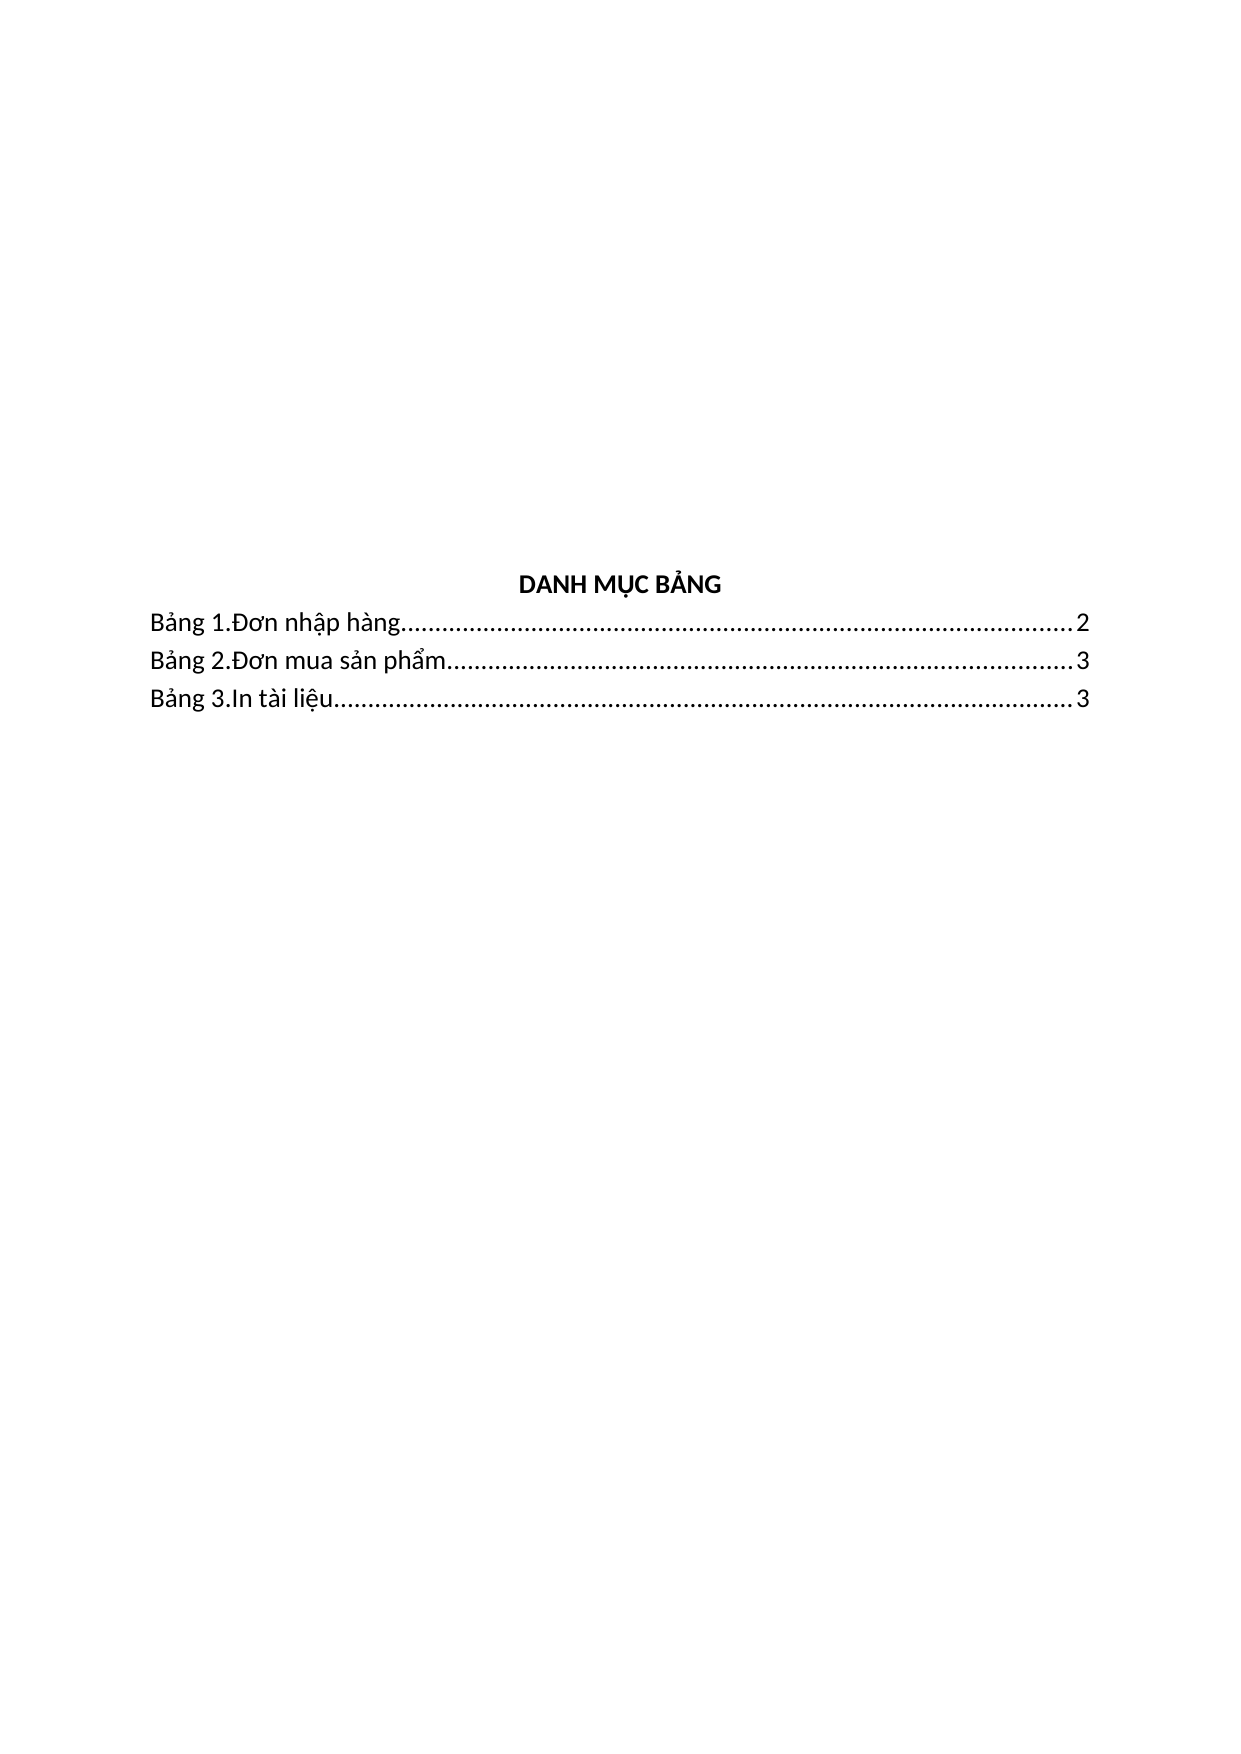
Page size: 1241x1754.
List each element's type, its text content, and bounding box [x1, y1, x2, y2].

text Bảng 2.Đơn mua sản phẩm 3 [150, 643, 1090, 676]
text DANH MỤC BẢNG [150, 567, 1090, 600]
text Bảng 1.Đơn nhập hàng 2 [150, 605, 1090, 638]
text Bảng 3.In tài liệu 3 [150, 681, 1090, 714]
